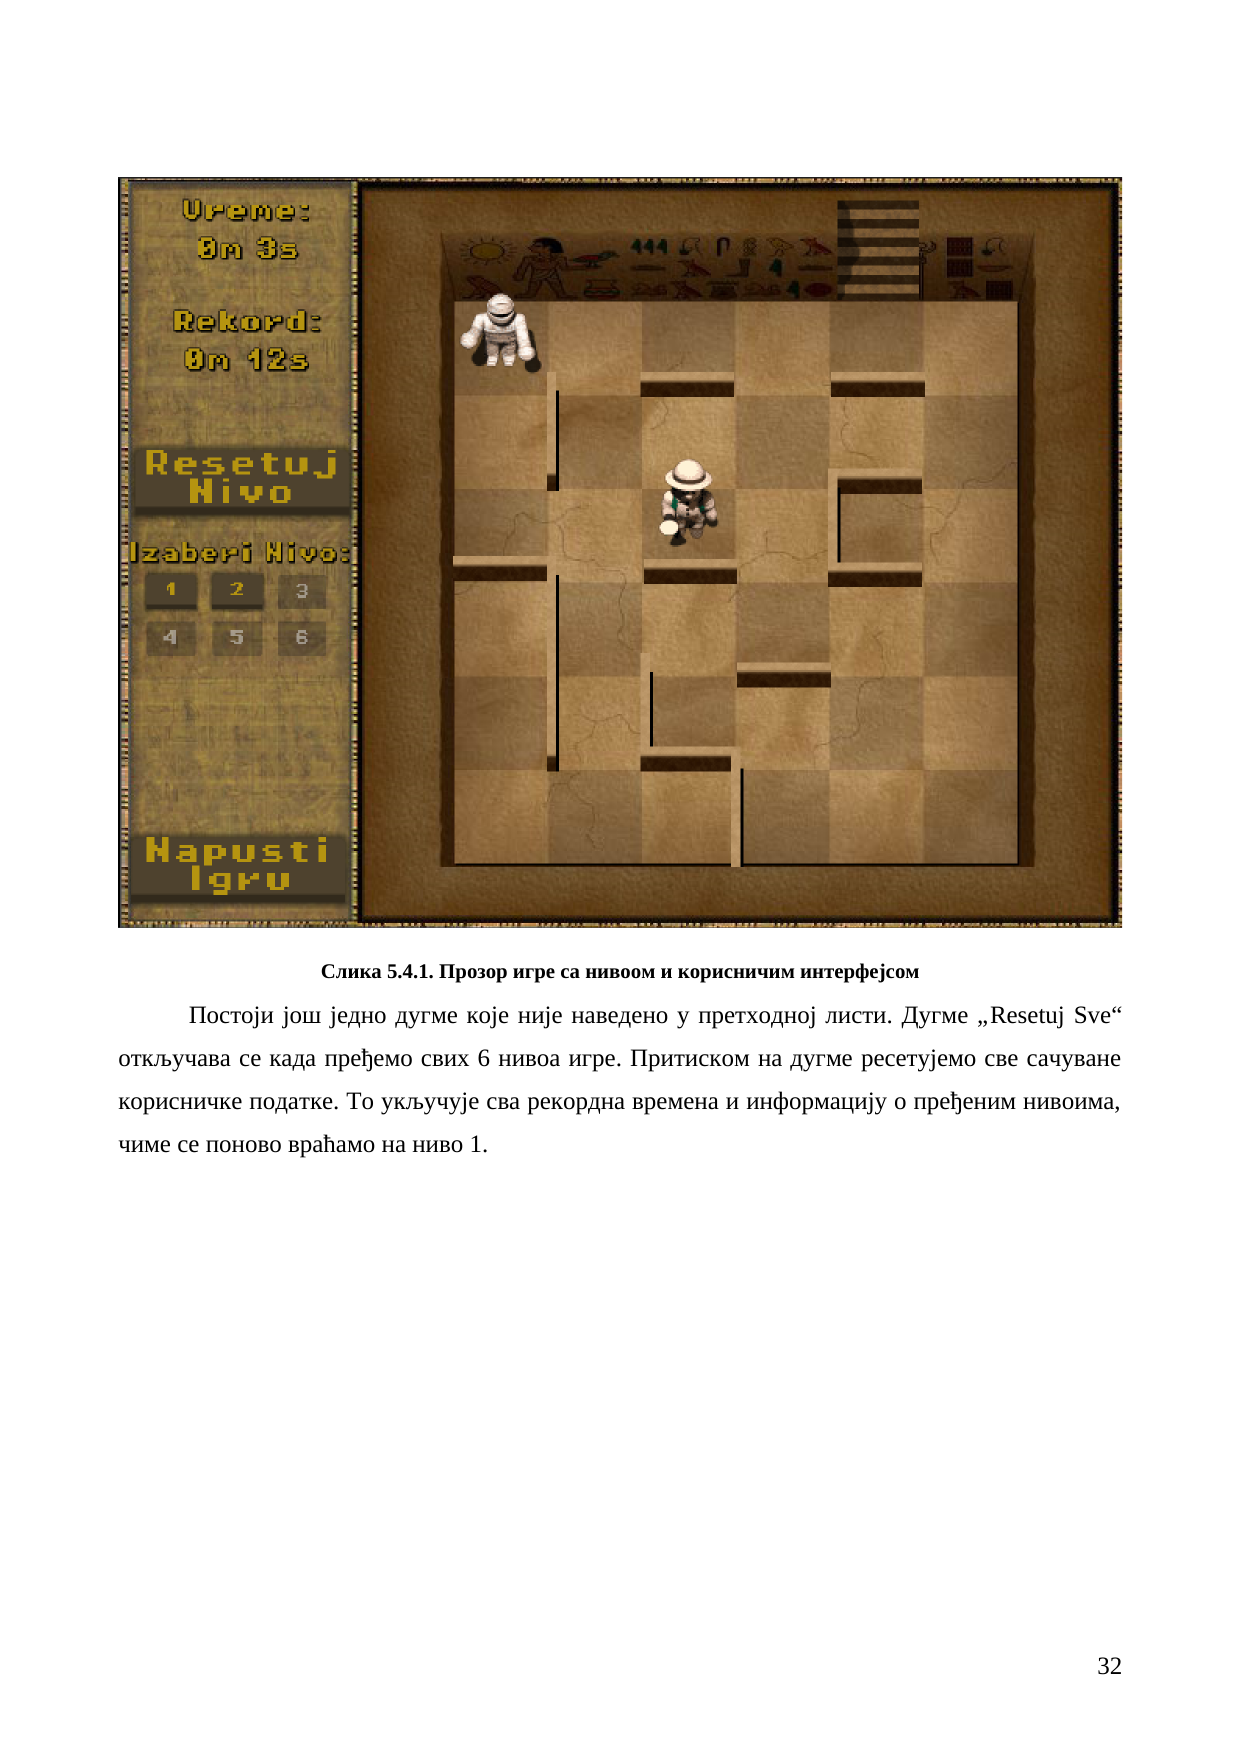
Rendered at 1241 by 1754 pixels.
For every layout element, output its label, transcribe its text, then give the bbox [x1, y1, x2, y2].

picture [118, 177, 1123, 928]
text Постоји још једно дугме које није наведено у претходној листи. Дугме „Resetuj Sve“ откључава се када пређемо свих 6 нивоа игре. Притиском на дугме ресетујемо све сачуване корисничке податке. То укључује сва рекордна времена и информацију о пређеним нивоима, чиме се поново враћамо на ниво 1. [118, 1000, 1122, 1158]
text Слика 5.4.1. Прозор игре са нивоом и корисничим интерфејсом [118, 959, 1122, 983]
